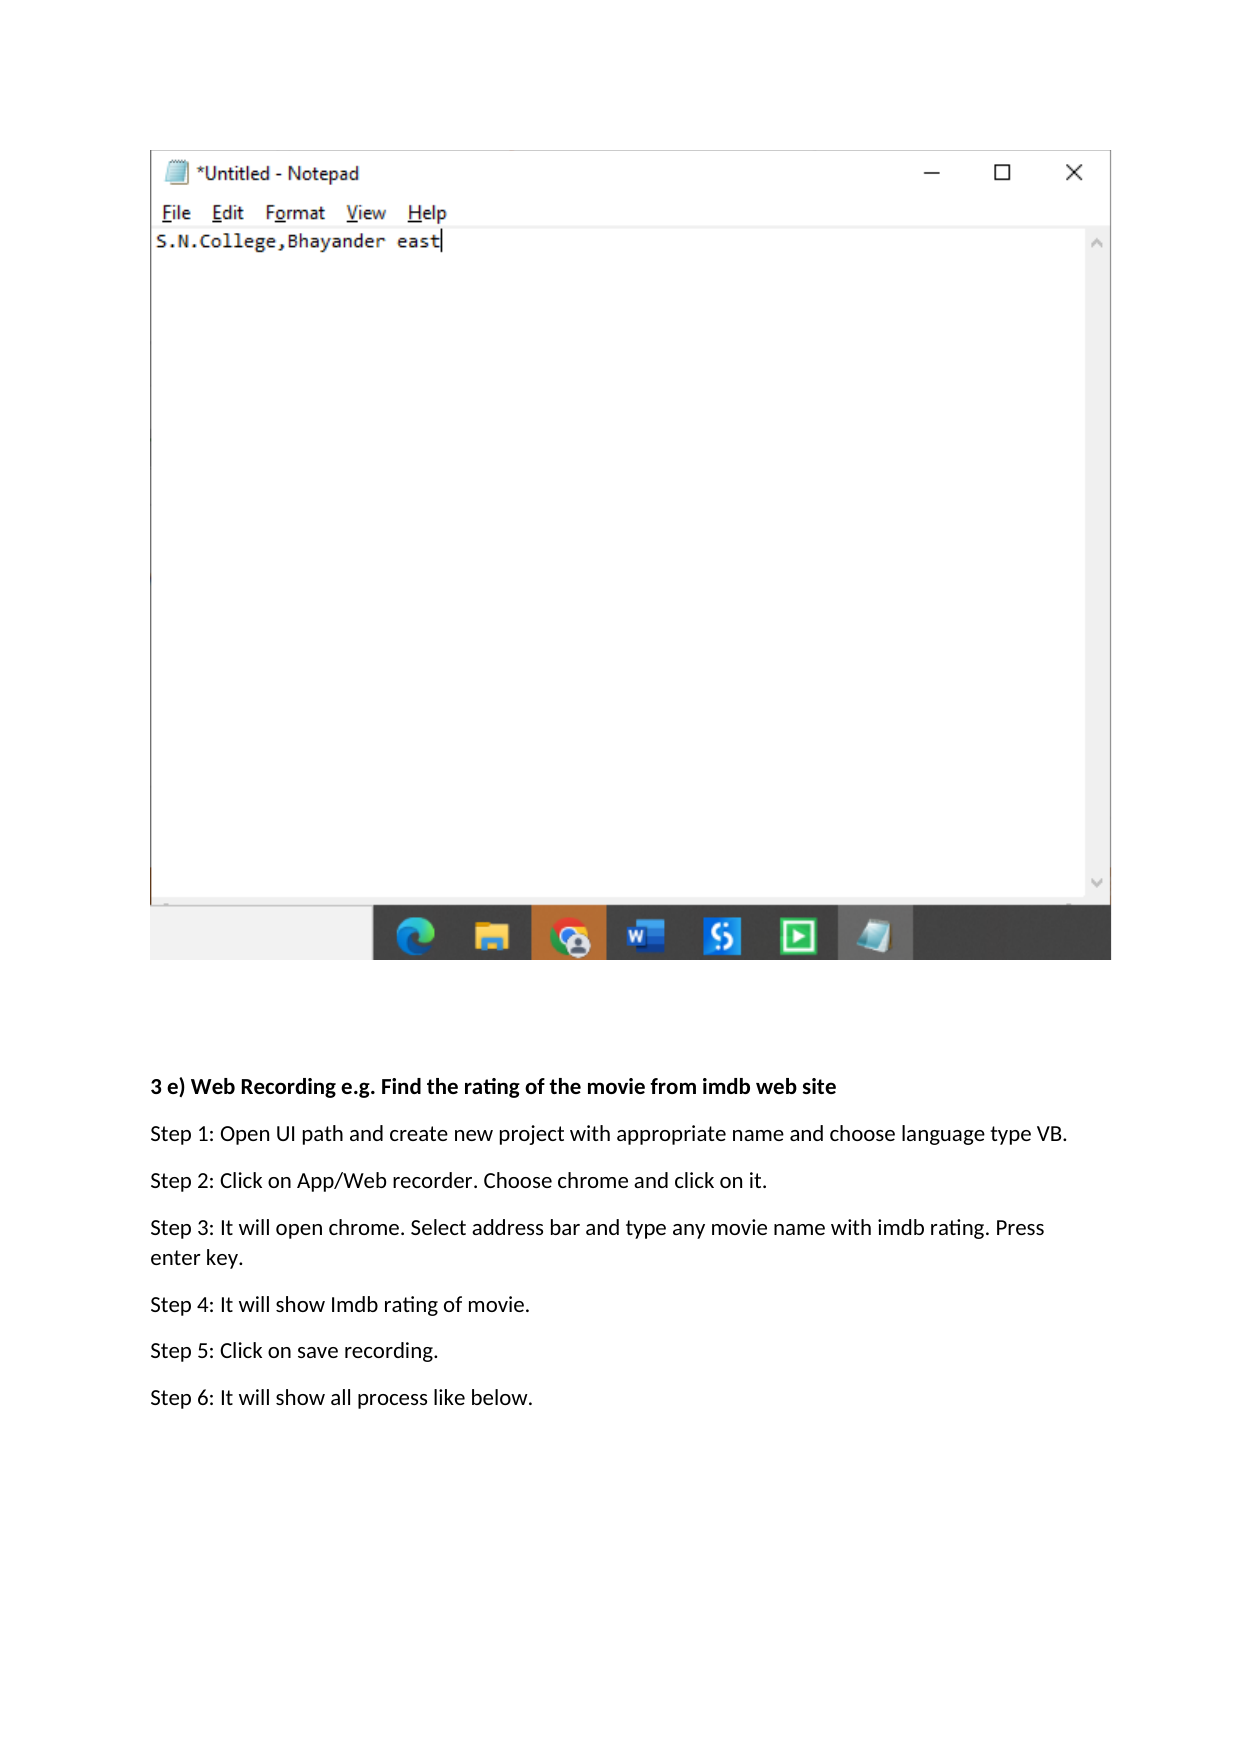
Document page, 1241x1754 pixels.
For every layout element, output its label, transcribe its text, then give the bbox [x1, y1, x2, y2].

text 3 e) Web Recording e.g. Find the rating of the movie from imdb web site [150, 1072, 1096, 1100]
picture [150, 150, 1112, 960]
text Step 6: It will show all process like below. [150, 1383, 1096, 1411]
text Step 2: Click on App/Web recorder. Choose chrome and click on it. [150, 1166, 1096, 1194]
text Step 3: It will open chrome. Select address bar and type any movie name with imdb rating. Press enter key. [150, 1213, 1096, 1271]
text Step 4: It will show Imdb rating of movie. [150, 1290, 1096, 1318]
text Step 1: Open UI path and create new project with appropriate name and choose language type VB. [150, 1119, 1096, 1147]
text Step 5: Click on save recording. [150, 1337, 1096, 1364]
